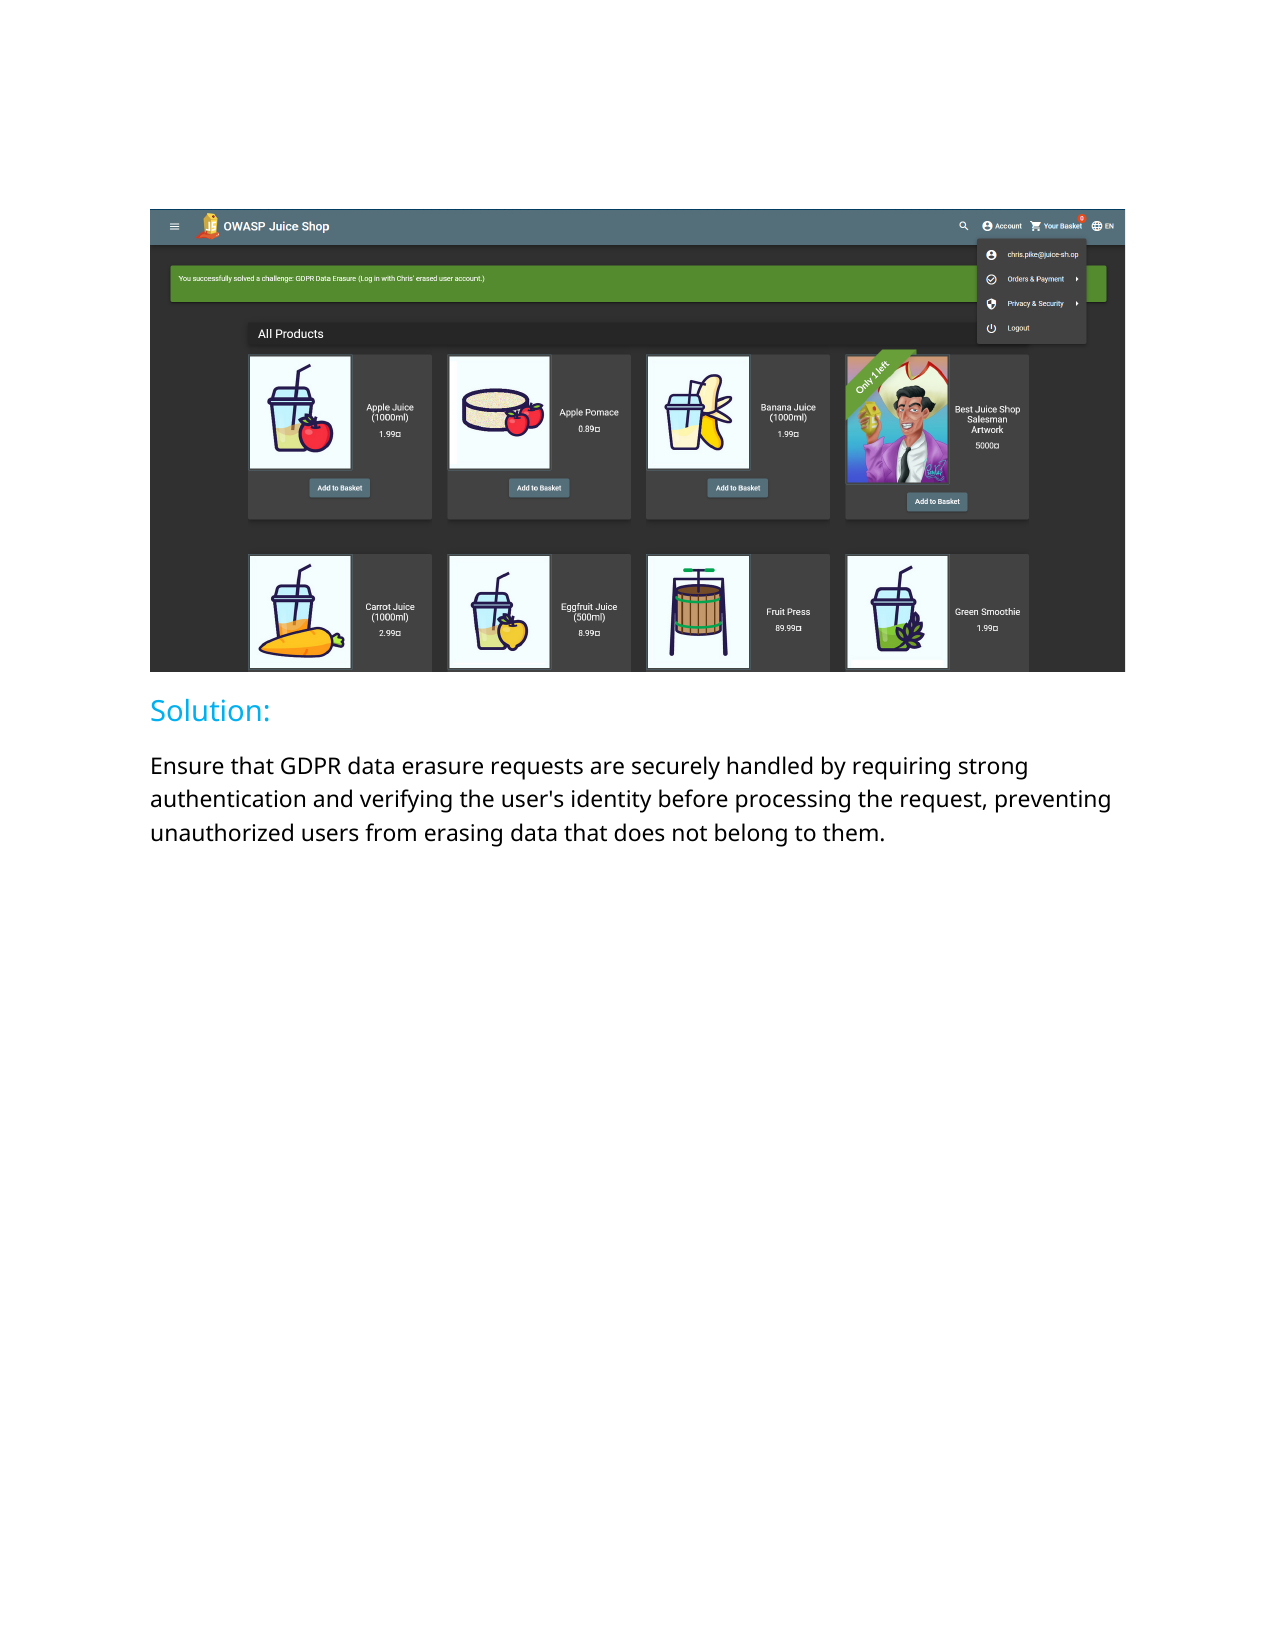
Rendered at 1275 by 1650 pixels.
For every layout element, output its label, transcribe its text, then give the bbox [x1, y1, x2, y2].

text Ensure that GDPR data erasure requests are securely handled by requiring strong authentication and verifying the user's identity before processing the request, preventing unauthorized users from erasing data that does not belong to them. [150, 749, 1125, 848]
picture [150, 209, 1125, 672]
text Solution: [150, 690, 1125, 730]
